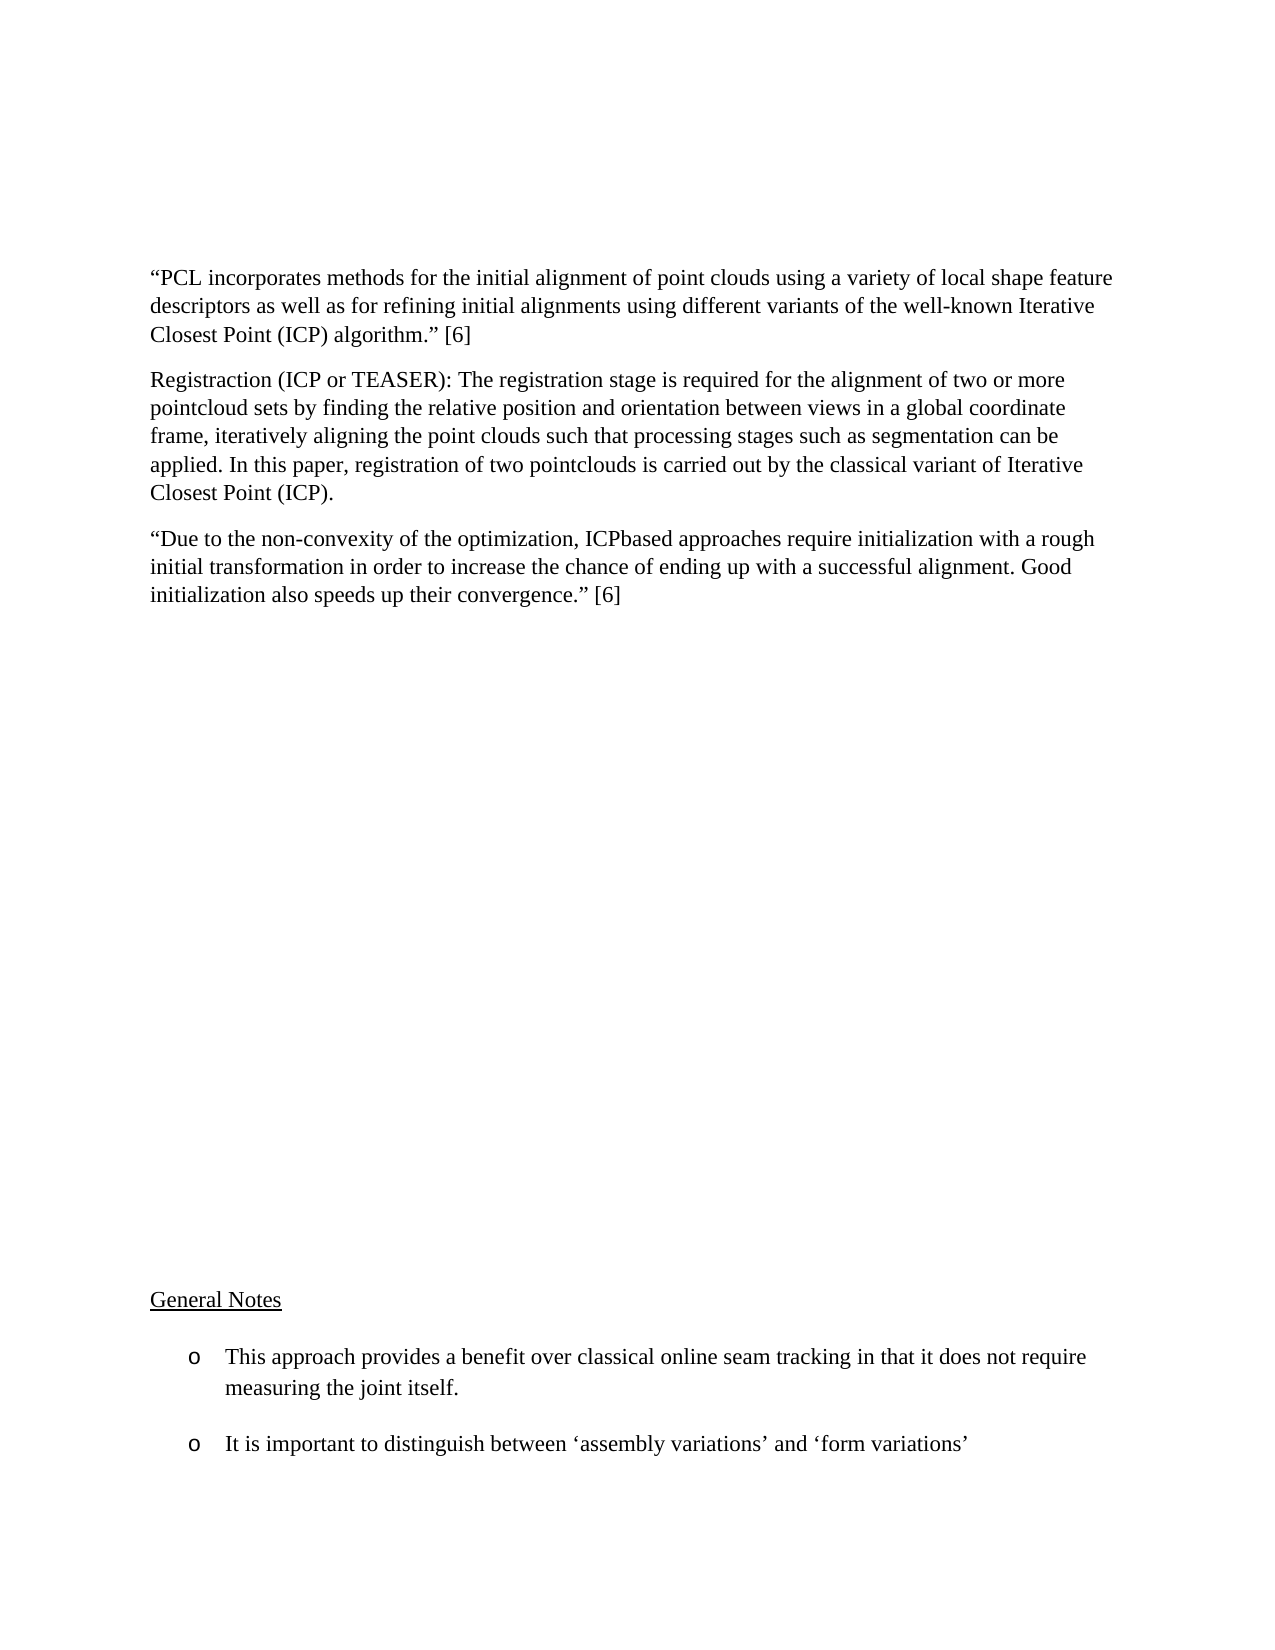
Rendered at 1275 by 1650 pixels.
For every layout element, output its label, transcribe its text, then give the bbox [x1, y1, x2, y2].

list It is important to distinguish between ‘assembly variations’ and ‘form variations’ [187, 1431, 1125, 1459]
list “PCL incorporates methods for the initial alignment of point clouds using a variety of local shape feature descriptors as well as for refining initial alignments using different variants of the well-known Iterative Closest Point (ICP) algorithm.” [6] [150, 264, 1125, 347]
list This approach provides a benefit over classical online seam tracking in that it does not require measuring the joint itself. [187, 1343, 1125, 1400]
list General Notes [150, 1286, 1125, 1313]
text “Due to the non-convexity of the optimization, ICPbased approaches require initialization with a rough initial transformation in order to increase the chance of ending up with a successful alignment. Good initialization also speeds up their convergence.” [6] [150, 524, 1125, 608]
text Registraction (ICP or TEASER): The registration stage is required for the alignment of two or more pointcloud sets by finding the relative position and orientation between views in a global coordinate frame, iteratively aligning the point clouds such that processing stages such as segmentation can be applied. In this paper, registration of two pointclouds is carried out by the classical variant of Iterative Closest Point (ICP). [150, 366, 1125, 506]
